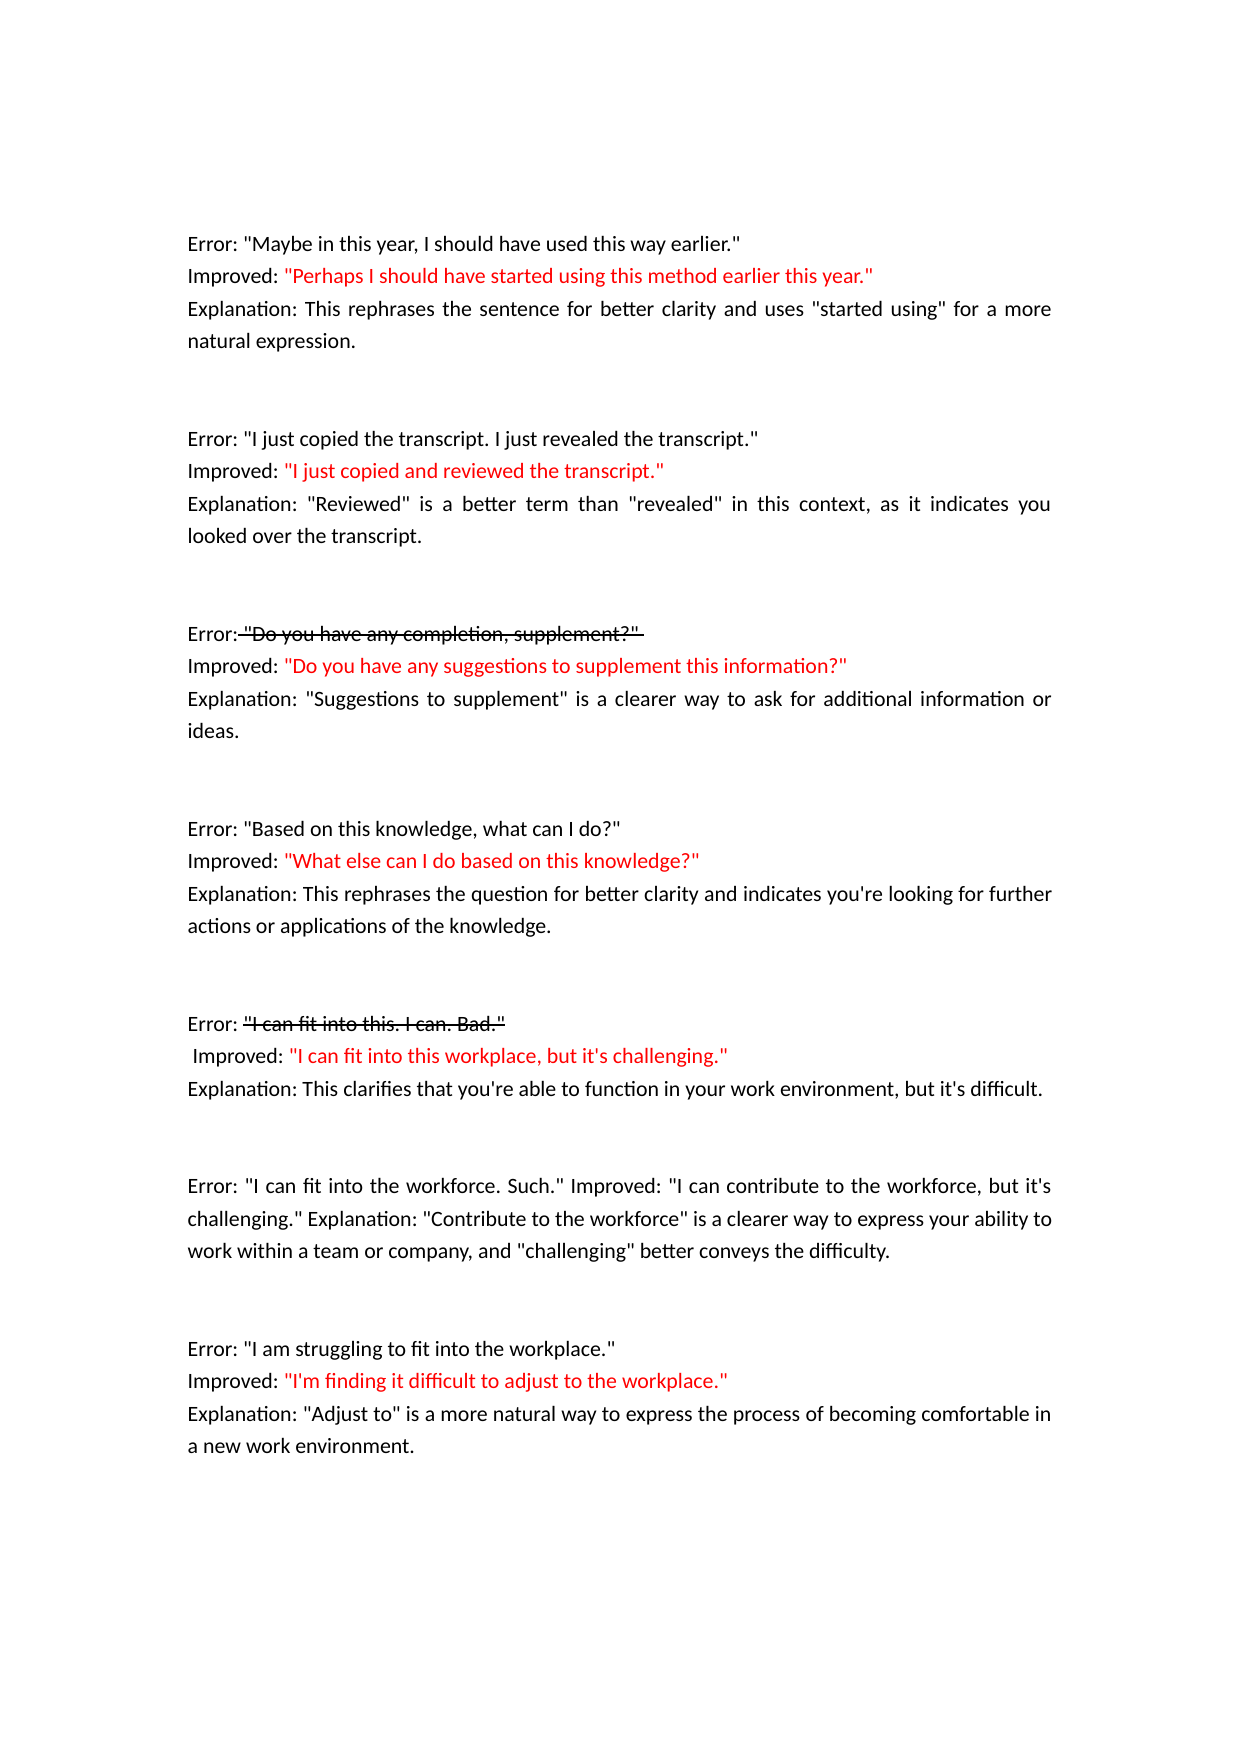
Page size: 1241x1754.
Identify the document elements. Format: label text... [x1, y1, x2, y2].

text Error: "Do you have any completion, supplement?" [187, 617, 1053, 649]
text Improved: "I can fit into this workplace, but it's challenging." [187, 1039, 1053, 1072]
text Explanation: "Suggestions to supplement" is a clearer way to ask for additional information or ideas. [187, 682, 1053, 747]
text Improved: "Do you have any suggestions to supplement this information?" [187, 649, 1053, 682]
text Improved: "I'm finding it difficult to adjust to the workplace." [187, 1364, 1053, 1397]
text Explanation: This clarifies that you're able to function in your work environment, but it's difficult. [187, 1072, 1053, 1104]
text Improved: "What else can I do based on this knowledge?" [187, 844, 1053, 877]
text Error: "Maybe in this year, I should have used this way earlier." [187, 227, 1053, 259]
text Explanation: This rephrases the sentence for better clarity and uses "started using" for a more natural expression. [187, 292, 1053, 357]
text Explanation: "Adjust to" is a more natural way to express the process of becoming comfortable in a new work environment. [187, 1397, 1053, 1462]
text Error: "Based on this knowledge, what can I do?" [187, 812, 1053, 844]
text Explanation: This rephrases the question for better clarity and indicates you're looking for further actions or applications of the knowledge. [187, 877, 1053, 942]
text Improved: "Perhaps I should have started using this method earlier this year." [187, 259, 1053, 292]
text Explanation: "Reviewed" is a better term than "revealed" in this context, as it indicates you looked over the transcript. [187, 487, 1053, 552]
text Error: "I can fit into this. I can. Bad." [187, 1007, 1053, 1039]
text Improved: "I just copied and reviewed the transcript." [187, 454, 1053, 487]
text Error: "I can fit into the workforce. Such." Improved: "I can contribute to the workforce, but it's challenging." Explanation: "Contribute to the workforce" is a clearer way to express your ability to work within a team or company, and "challenging" better conveys the difficulty. [187, 1169, 1053, 1267]
text Error: "I am struggling to fit into the workplace." [187, 1332, 1053, 1364]
text Error: "I just copied the transcript. I just revealed the transcript." [187, 422, 1053, 454]
